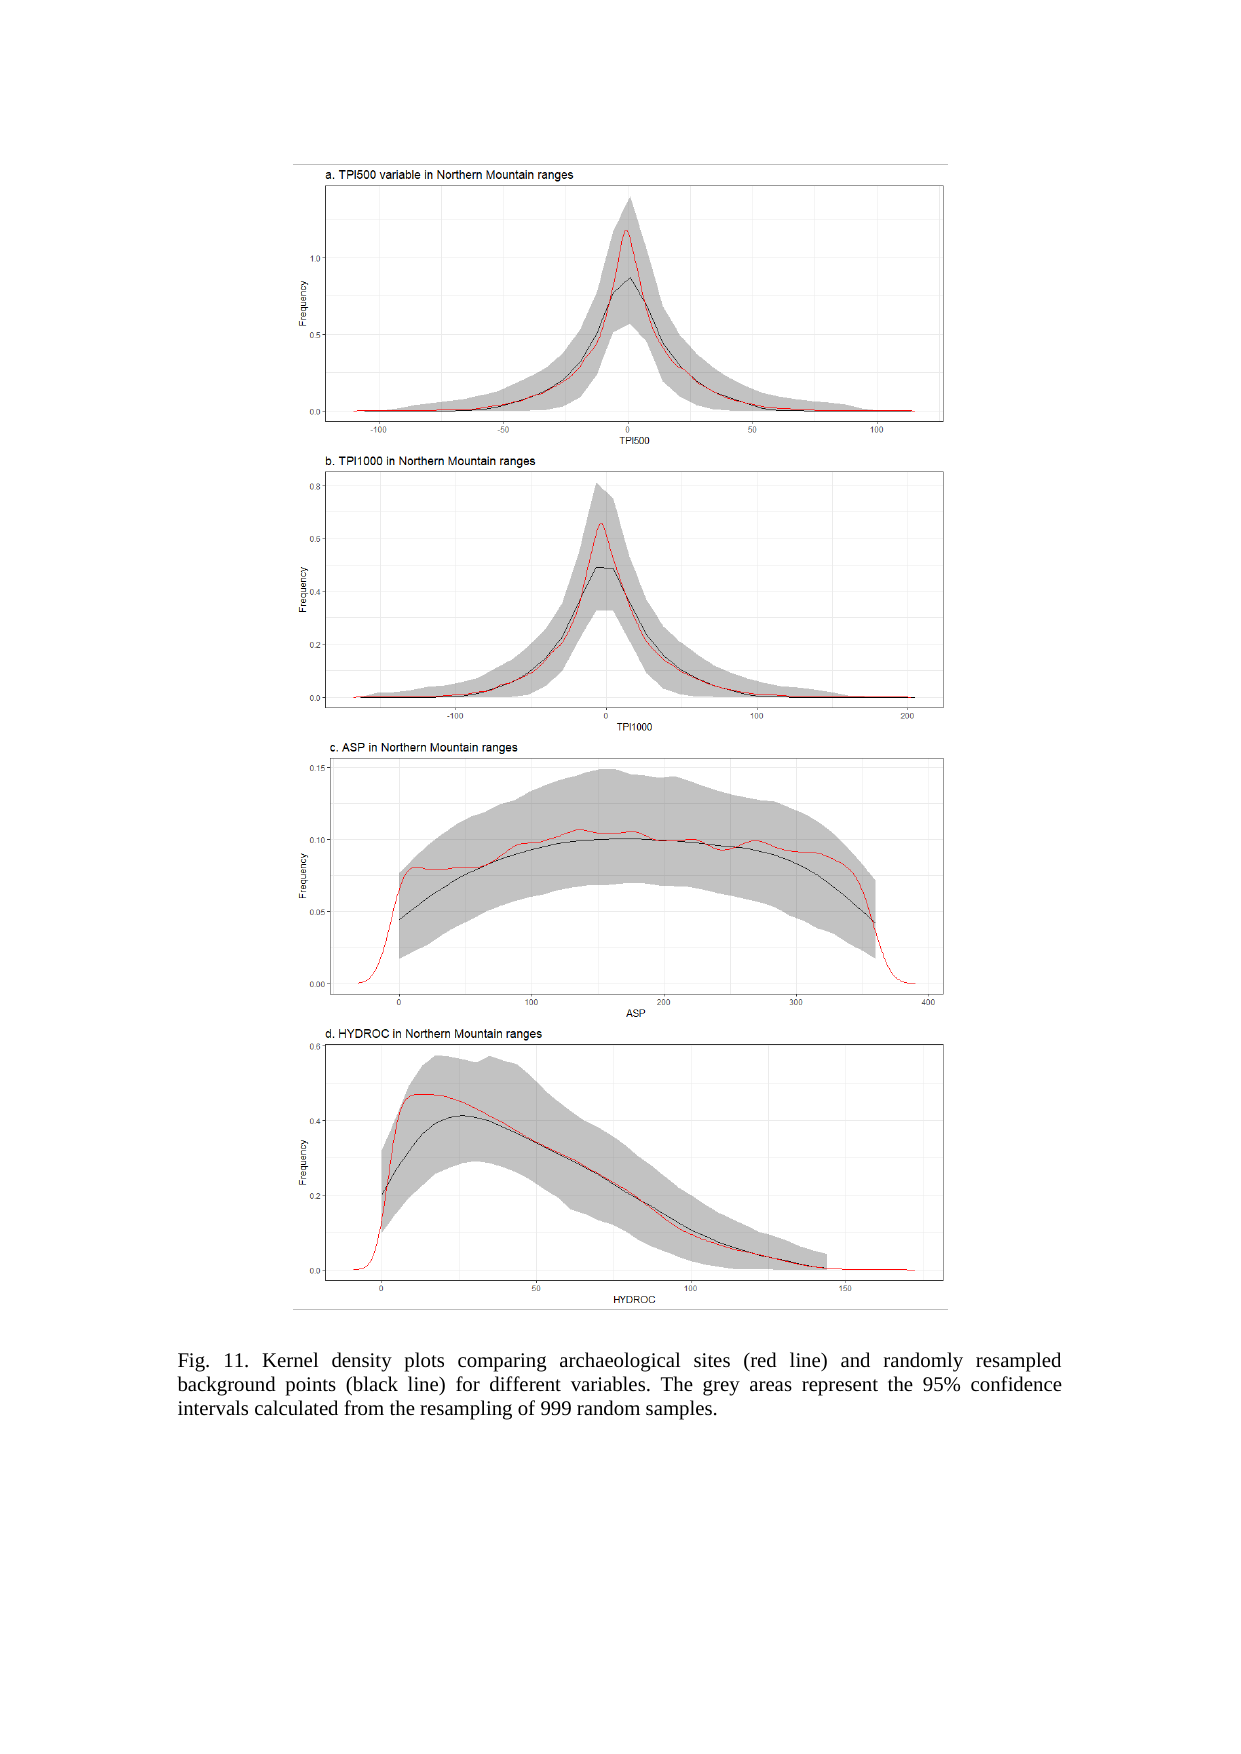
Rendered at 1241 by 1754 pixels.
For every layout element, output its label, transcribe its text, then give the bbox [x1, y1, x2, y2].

text Fig. 11. Kernel density plots comparing archaeological sites (red line) and randomly resampled background points (black line) for different variables. The grey areas represent the 95% confidence intervals calculated from the resampling of 999 random samples. [177, 1348, 1063, 1420]
picture [239, 147, 1001, 1329]
